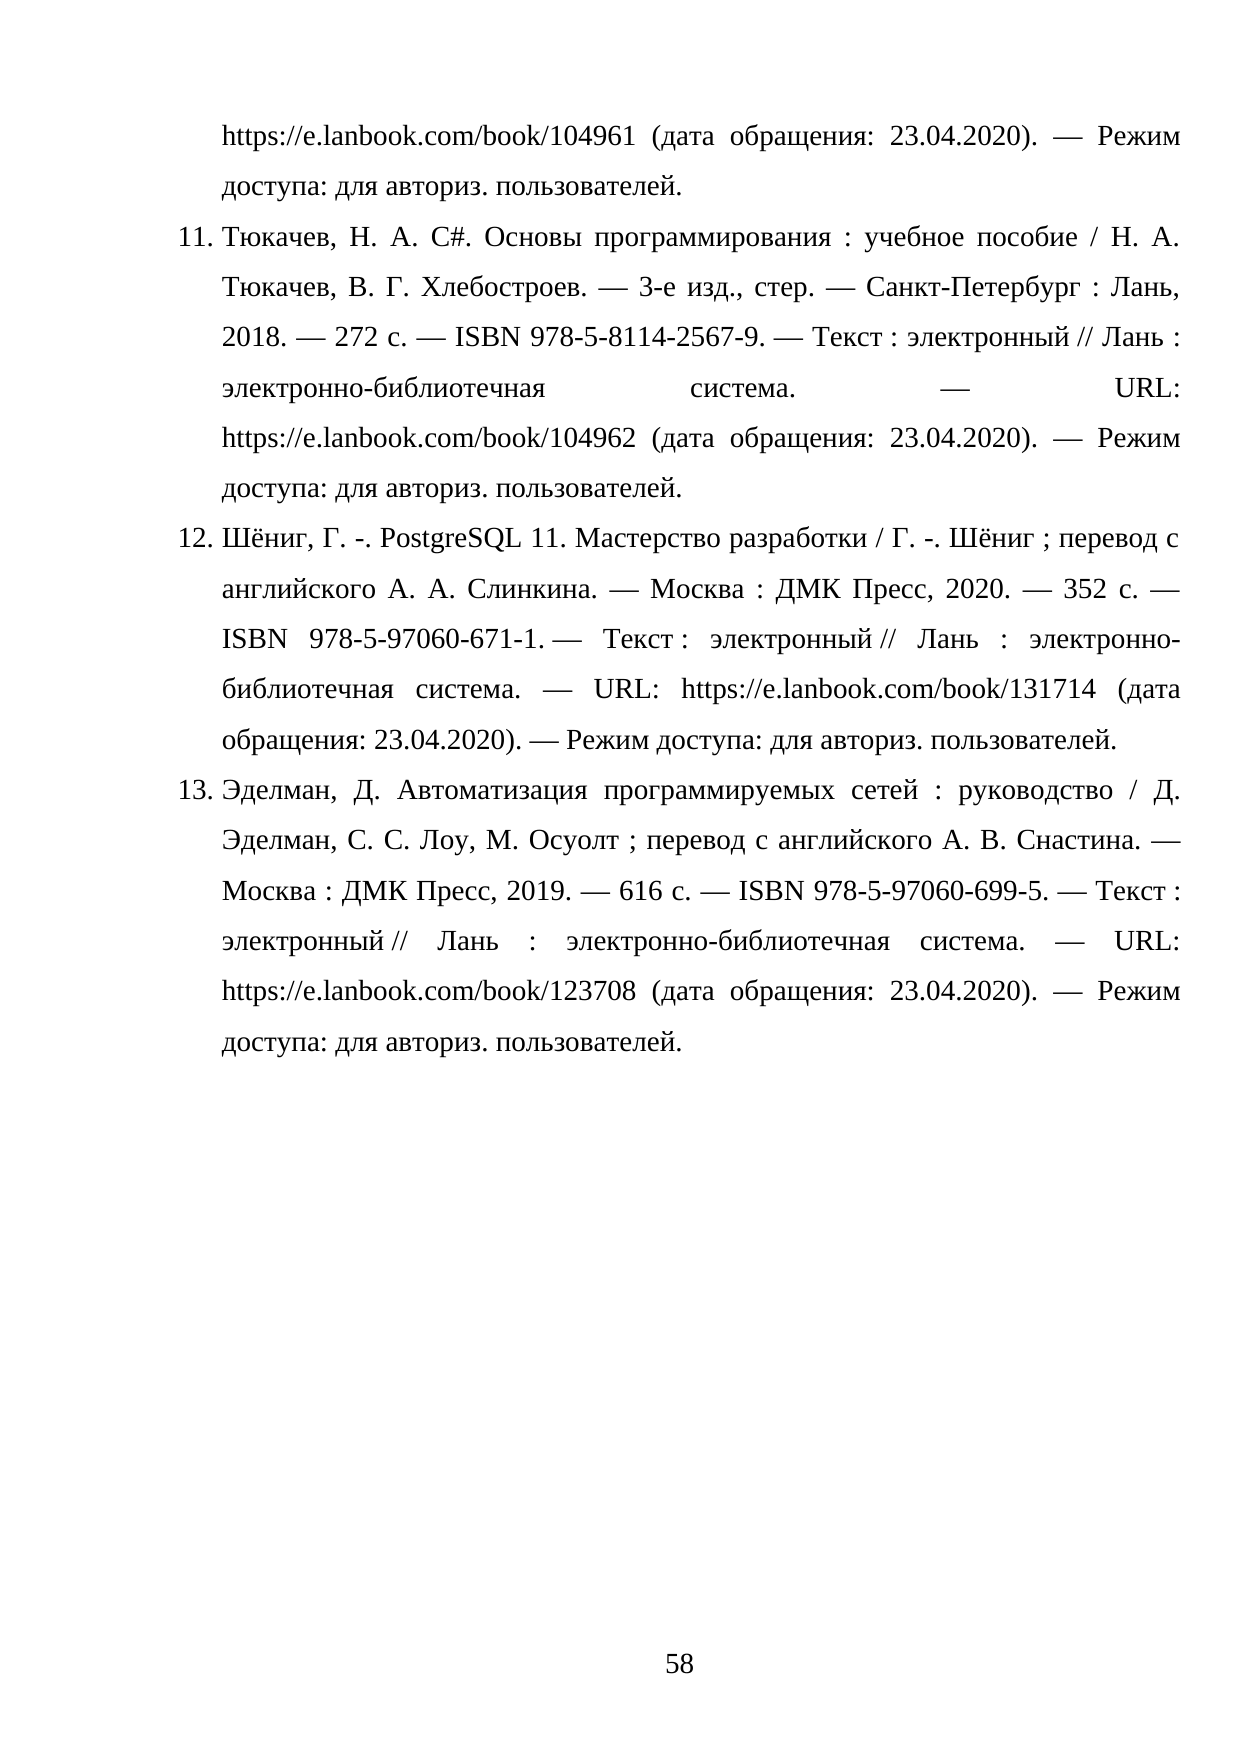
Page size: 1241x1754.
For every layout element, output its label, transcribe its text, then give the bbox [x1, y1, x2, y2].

list Тюкачев, Н. А. C#. Основы программирования : учебное пособие / Н. А. Тюкачев, В. Г. Хлебостроев. — 3-е изд., стер. — Санкт-Петербург : Лань, 2018. — 272 с. — ISBN 978-5-8114-2567-9. — Текст : электронный // Лань : электронно-библиотечная система. — URL: https://e.lanbook.com/book/104962 (дата обращения: 23.04.2020). — Режим доступа: для авториз. пользователей. [177, 219, 1181, 504]
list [177, 118, 1181, 202]
list Эделман, Д. Автоматизация программируемых сетей : руководство / Д. Эделман, С. С. Лоу, М. Осуолт ; перевод с английского А. В. Снастина. — Москва : ДМК Пресс, 2019. — 616 с. — ISBN 978-5-97060-699-5. — Текст : электронный // Лань : электронно-библиотечная система. — URL: https://e.lanbook.com/book/123708 (дата обращения: 23.04.2020). — Режим доступа: для авториз. пользователей. [177, 772, 1181, 1057]
list Шёниг, Г. -. PostgreSQL 11. Мастерство разработки / Г. -. Шёниг ; перевод с английского А. А. Слинкина. — Москва : ДМК Пресс, 2020. — 352 с. — ISBN 978-5-97060-671-1. — Текст : электронный // Лань : электронно-библиотечная система. — URL: https://e.lanbook.com/book/131714 (дата обращения: 23.04.2020). — Режим доступа: для авториз. пользователей. [177, 521, 1181, 755]
